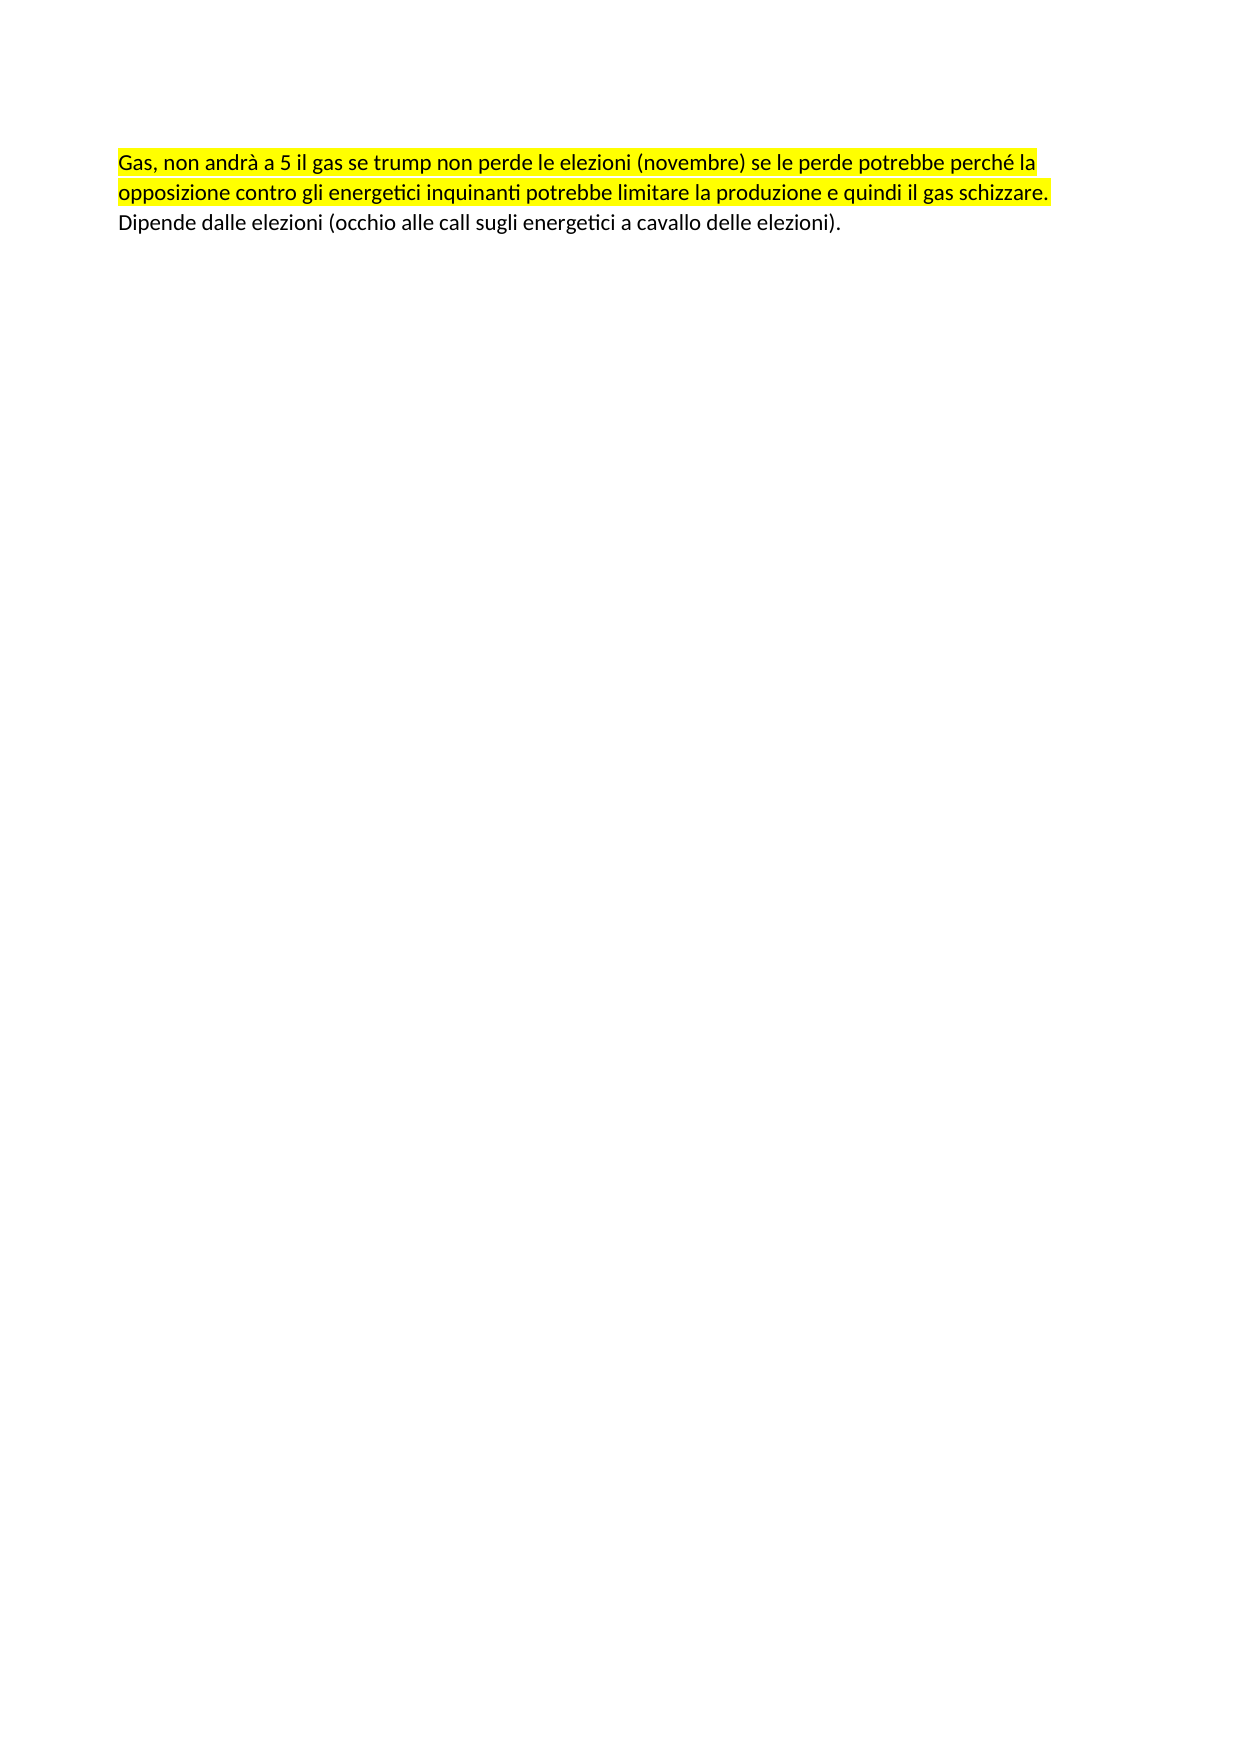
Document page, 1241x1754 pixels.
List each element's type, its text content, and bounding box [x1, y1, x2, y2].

text Gas, non andrà a 5 il gas se trump non perde le elezioni (novembre) se le perde potrebbe perché la opposizione contro gli energetici inquinanti potrebbe limitare la produzione e quindi il gas schizzare. Dipende dalle elezioni (occhio alle call sugli energetici a cavallo delle elezioni). [118, 148, 1122, 236]
